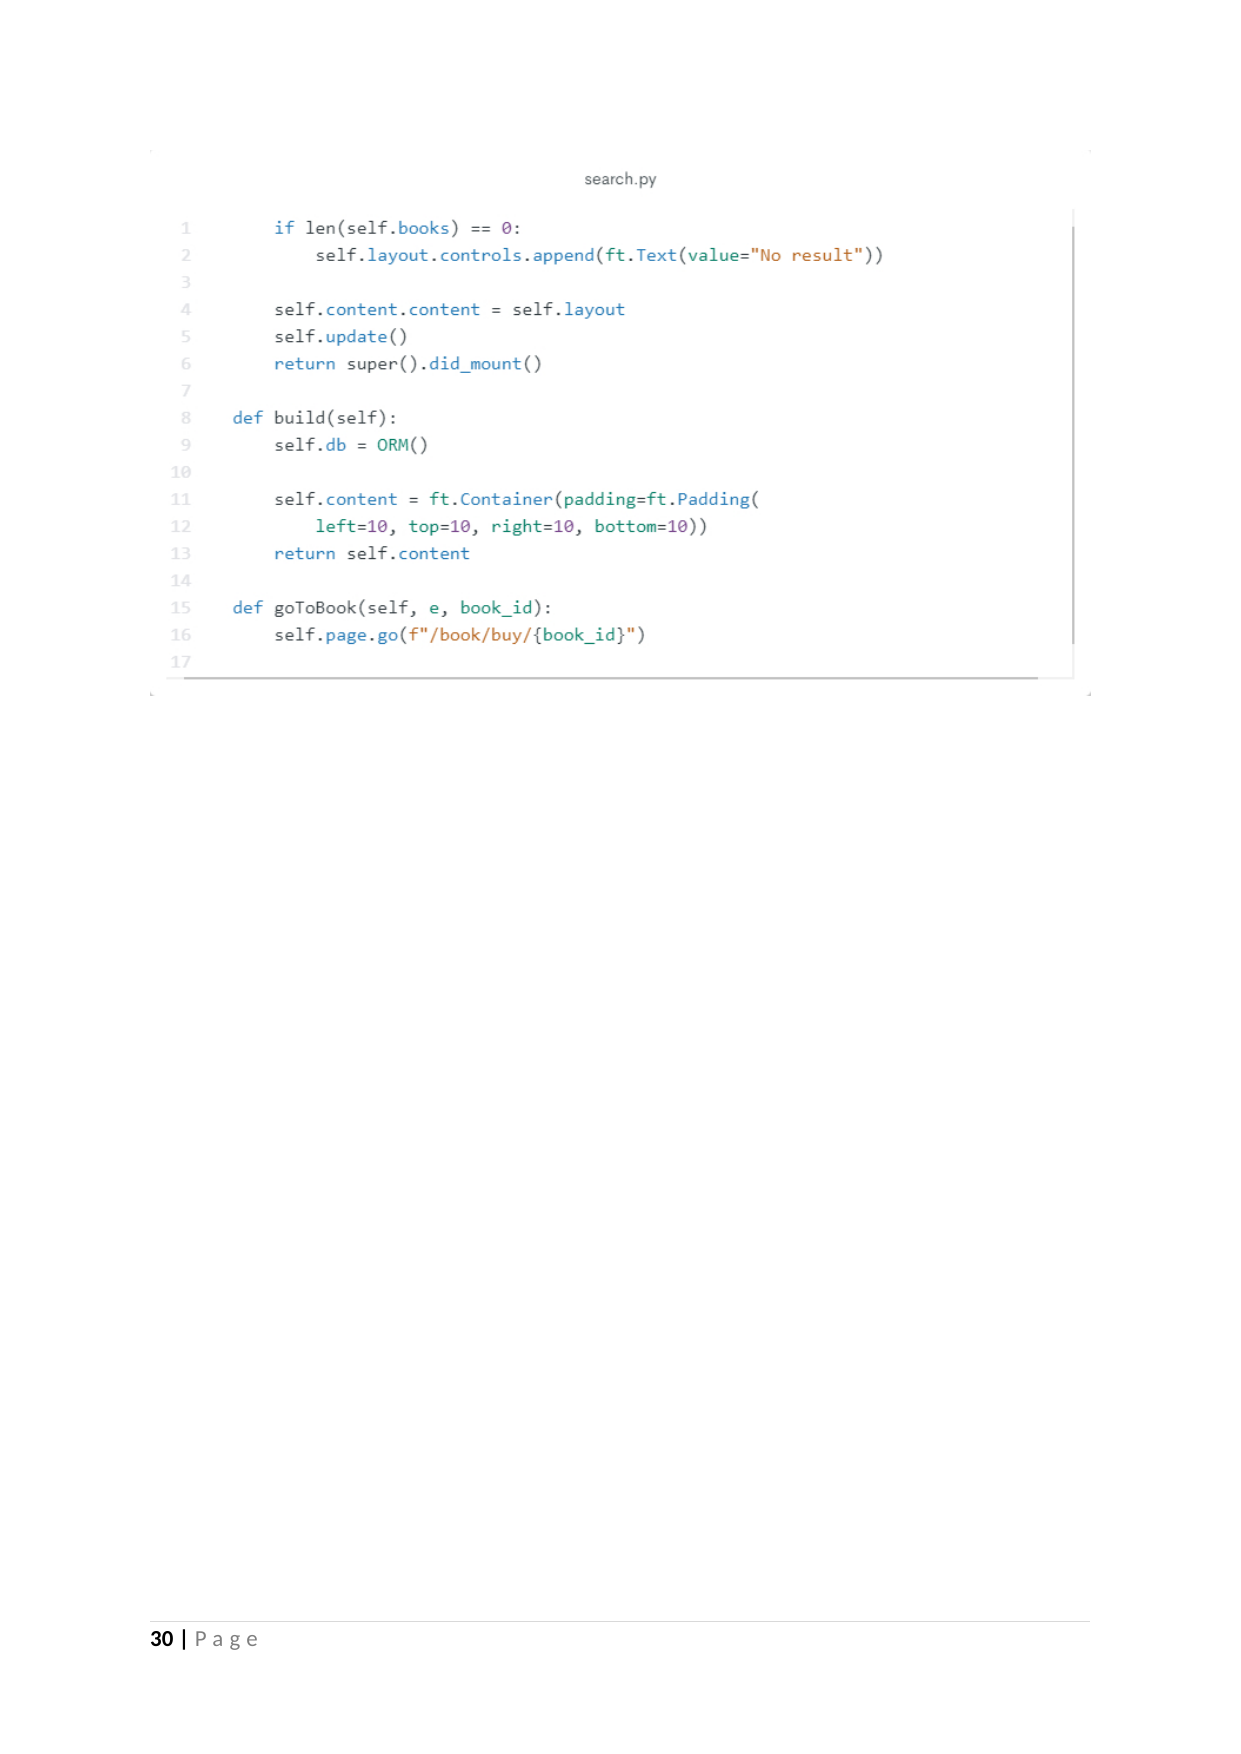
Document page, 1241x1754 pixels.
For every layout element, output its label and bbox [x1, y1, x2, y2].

picture [150, 150, 1091, 696]
